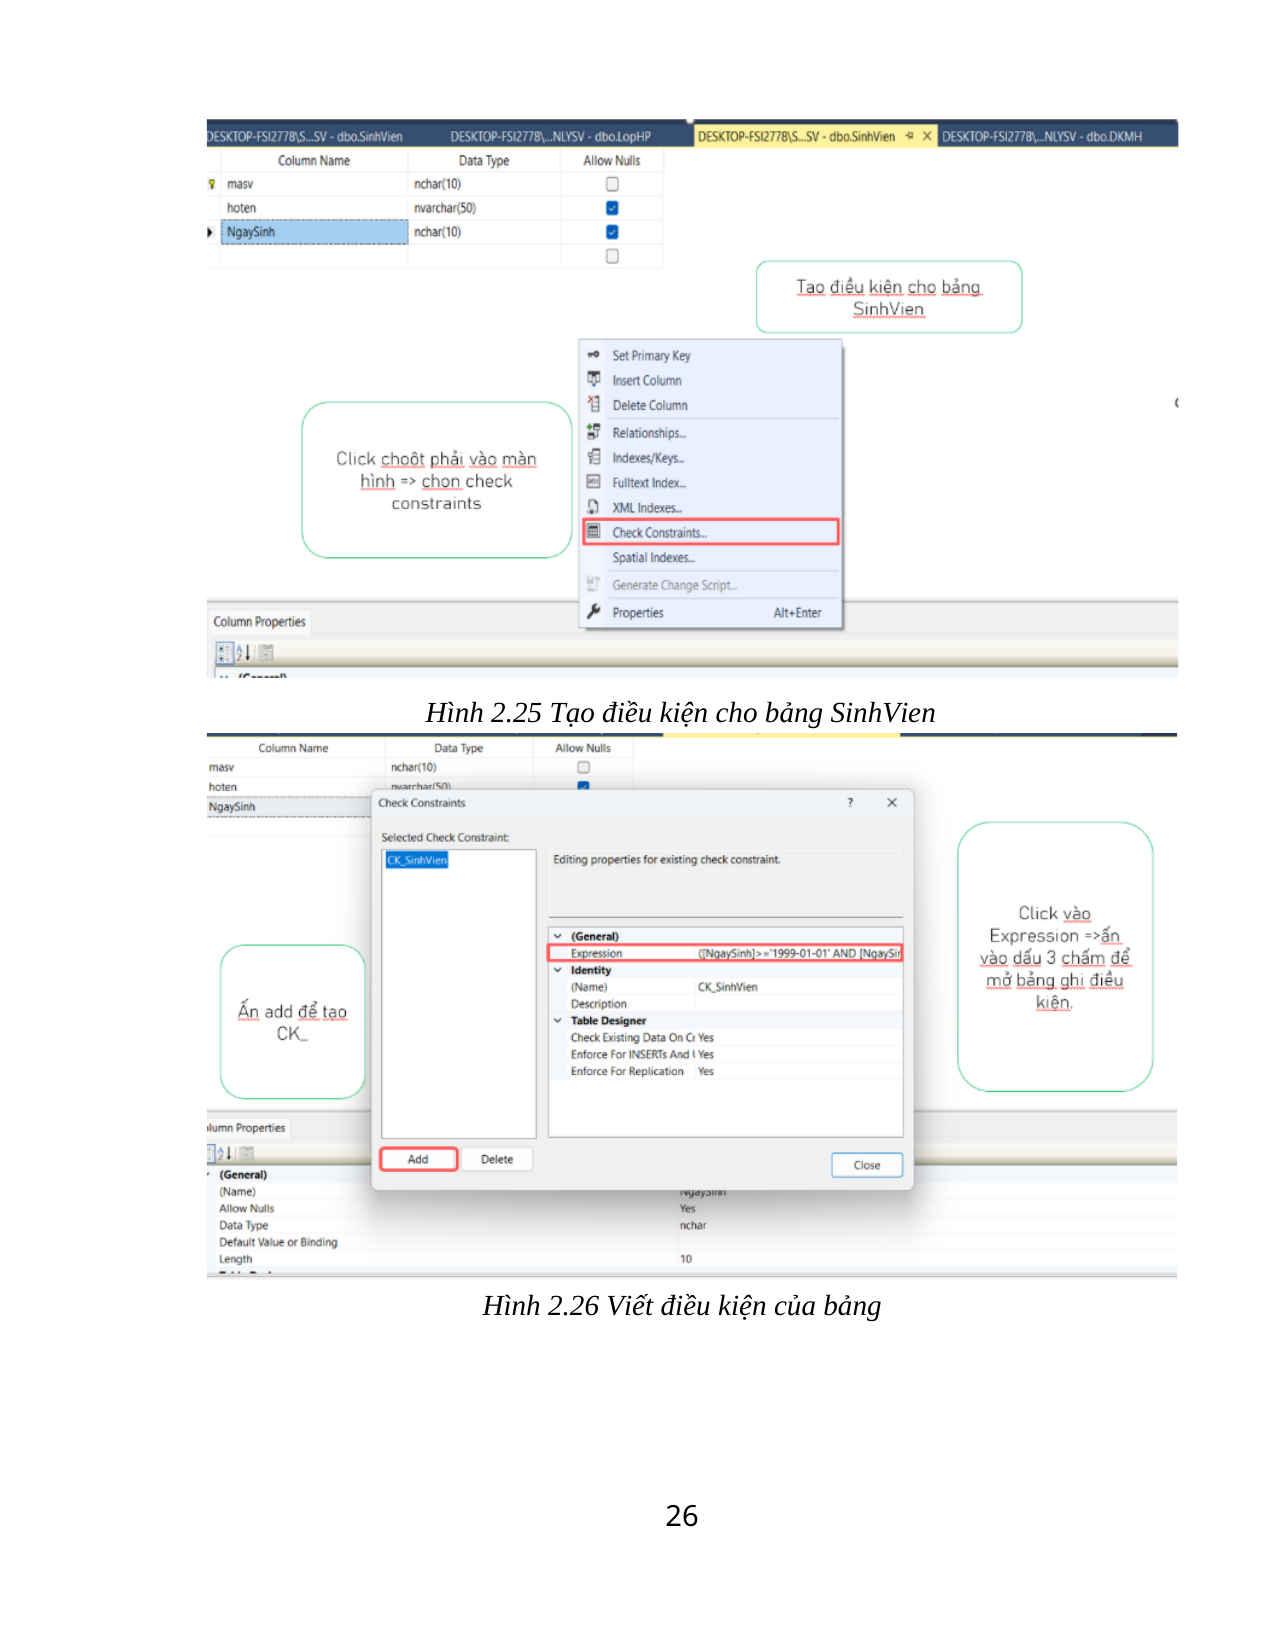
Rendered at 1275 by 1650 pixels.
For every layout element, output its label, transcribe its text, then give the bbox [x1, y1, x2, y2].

text Hình 2.26 Viết điều kiện của bảng [207, 1288, 1157, 1321]
picture [206, 733, 1182, 1282]
text Hình 2.25 Tạo điều kiện cho bảng SinhVien [207, 695, 1157, 729]
picture [206, 118, 1182, 690]
